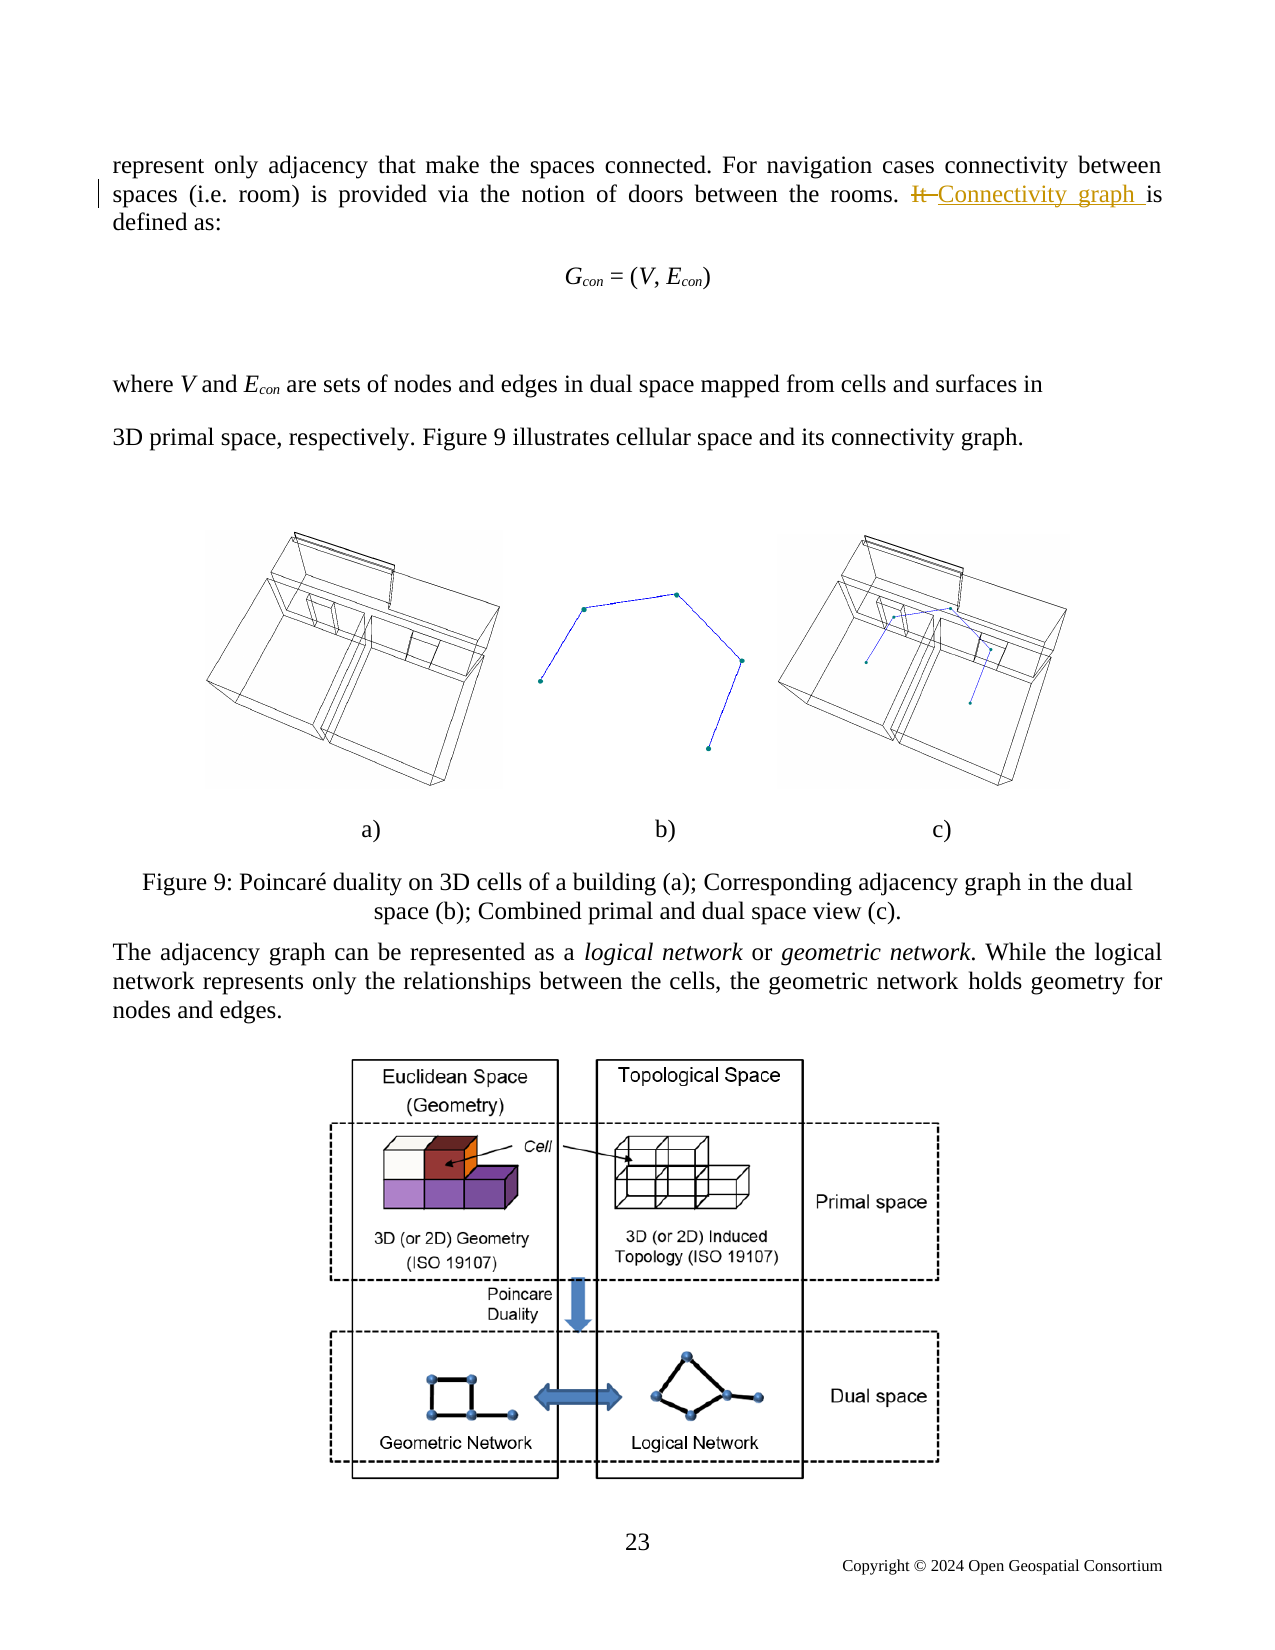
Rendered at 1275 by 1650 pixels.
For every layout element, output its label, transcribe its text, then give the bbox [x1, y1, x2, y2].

list b) c) [150, 814, 1162, 842]
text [112, 150, 1162, 236]
text Gcon = (V, Econ) [112, 261, 1162, 290]
text where V and Econ are sets of nodes and edges in dual space mapped from cells and surfaces in [112, 369, 1162, 397]
picture [321, 1048, 954, 1490]
text 3D primal space, respectively. Figure 9 illustrates cellular space and its connectivity graph. [112, 422, 1162, 451]
text Figure 9: Poincaré duality on 3D cells of a building (a); Corresponding adjacency graph in the dual space (b); Combined primal and dual space view (c). [112, 867, 1162, 925]
picture [776, 534, 1070, 789]
picture [534, 589, 746, 774]
picture [205, 530, 503, 789]
text The adjacency graph can be represented as a logical network or geometric network. While the logical network represents only the relationships between the cells, the geometric network holds geometry for nodes and edges. [112, 937, 1162, 1024]
